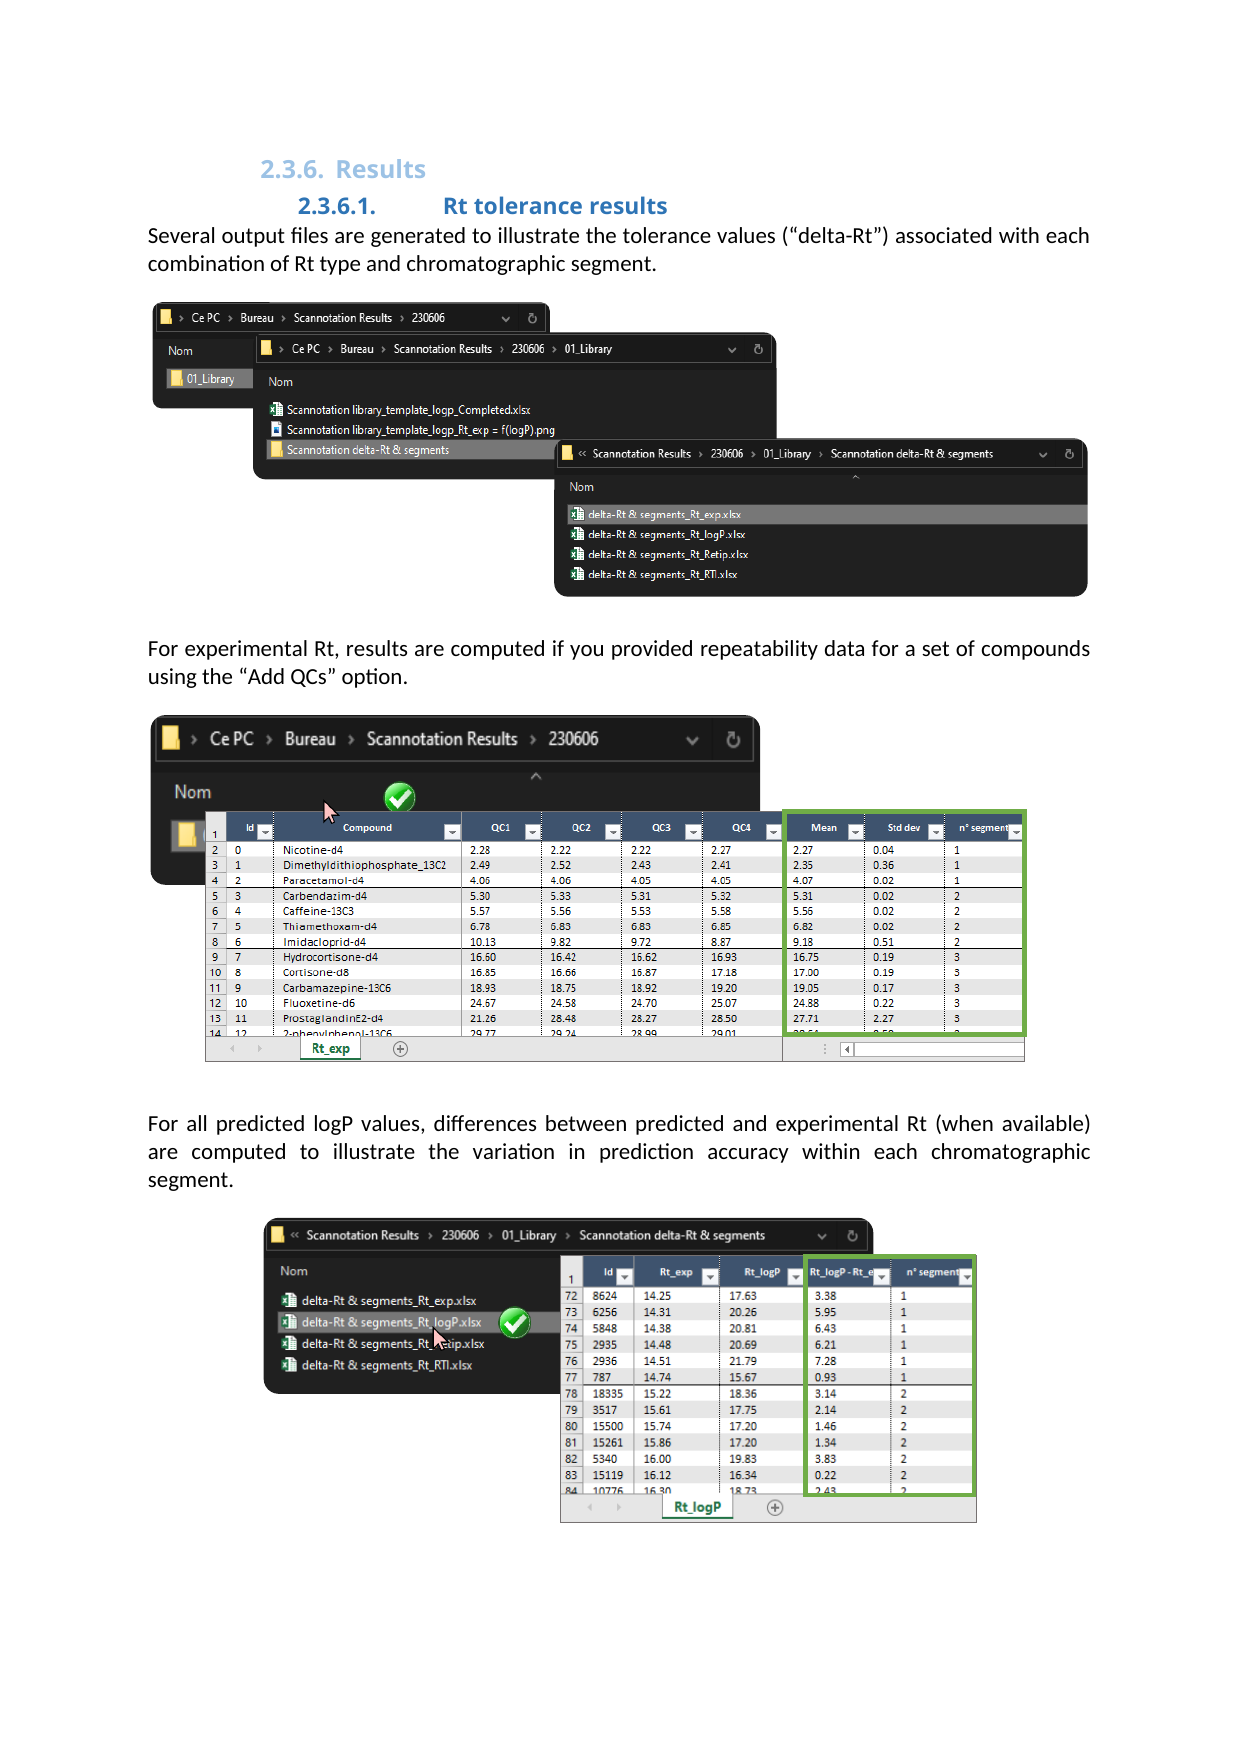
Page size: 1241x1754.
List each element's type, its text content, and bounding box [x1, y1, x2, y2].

text Several output files are generated to illustrate the tolerance values (“delta-Rt”) associated with each combination of Rt type and chromatographic segment. [148, 221, 1093, 277]
text For all predicted logP values, differences between predicted and experimental Rt (when available) are computed to illustrate the variation in prediction accuracy within each chromatographic segment. [148, 1109, 1093, 1193]
subtitle Results [260, 152, 1093, 186]
text For experimental Rt, results are computed if you provided repeatability data for a set of compounds using the “Add QCs” option. [148, 634, 1093, 690]
picture [498, 1306, 531, 1339]
subtitle Rt tolerance results [298, 190, 1093, 221]
picture [383, 781, 416, 811]
